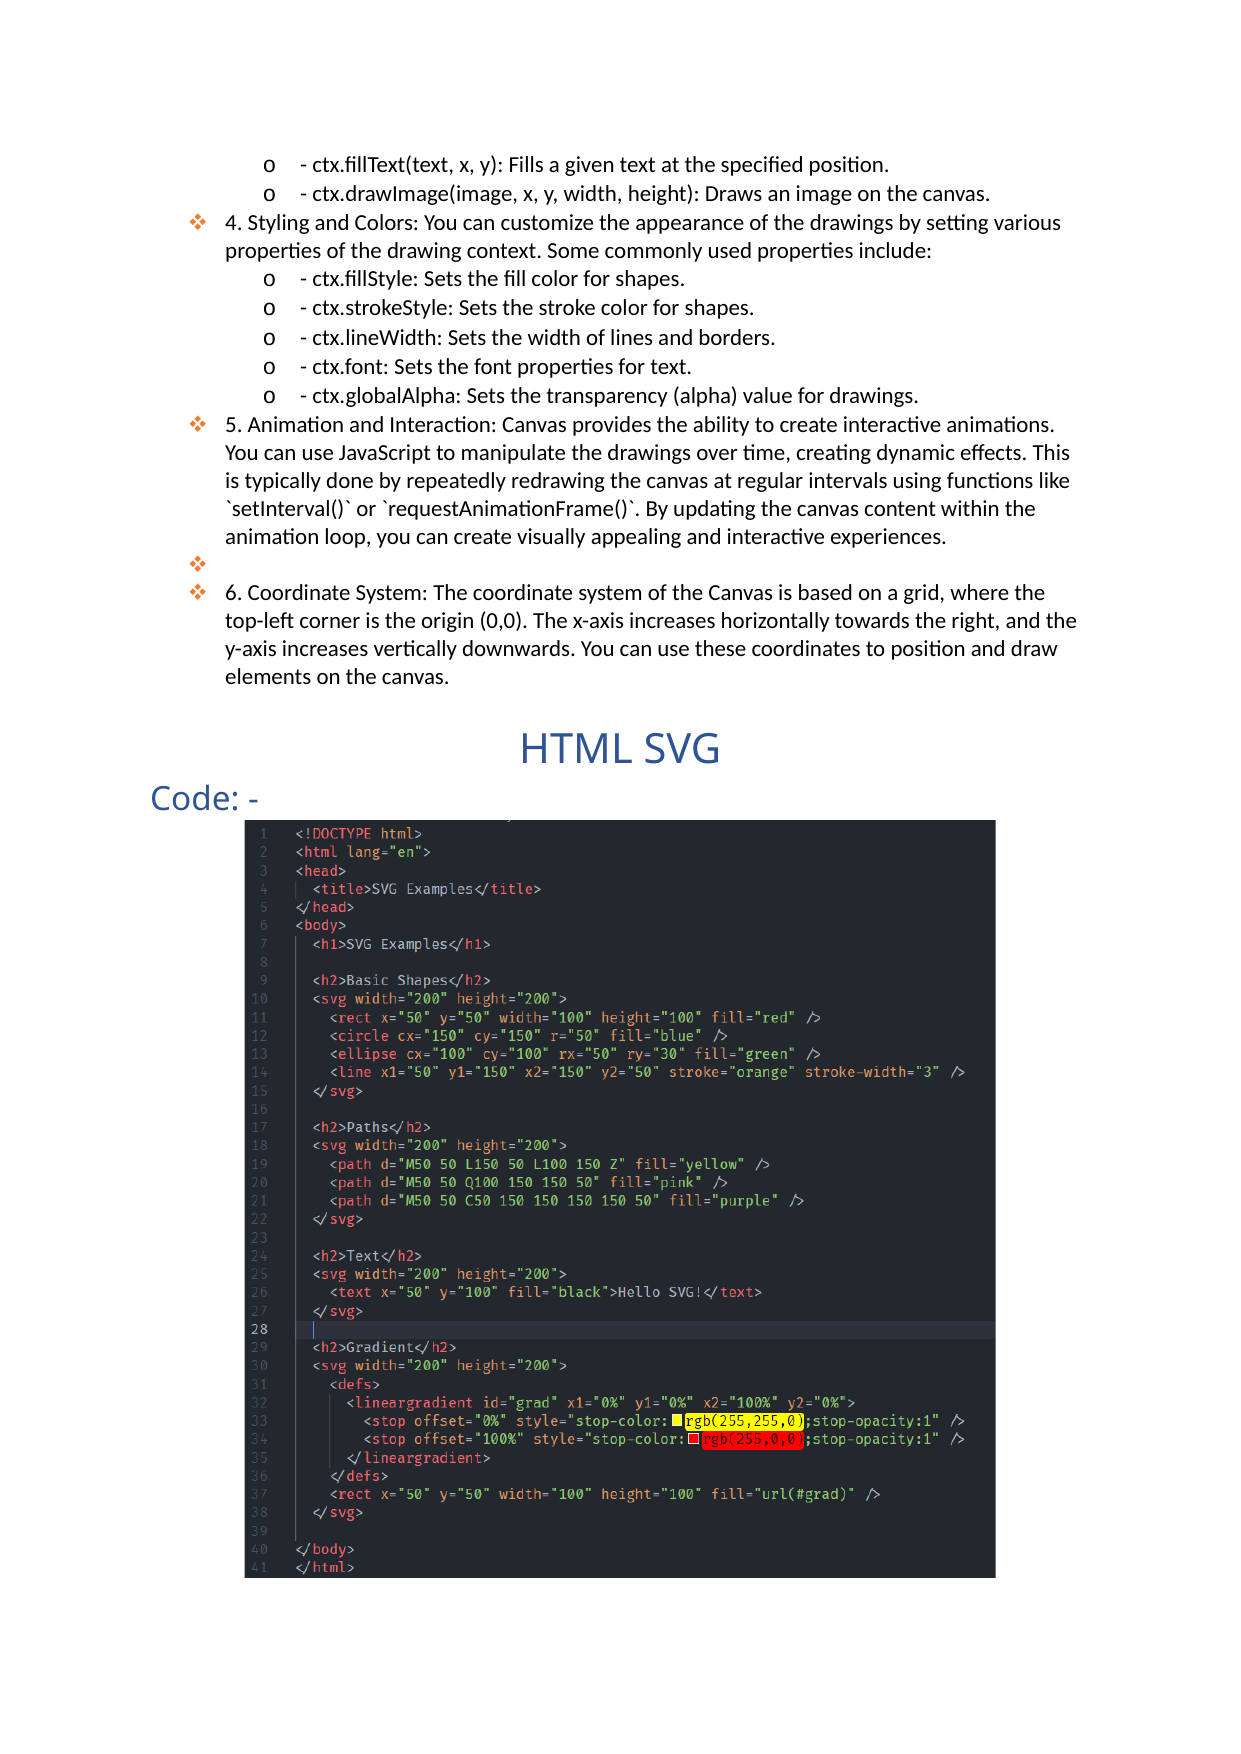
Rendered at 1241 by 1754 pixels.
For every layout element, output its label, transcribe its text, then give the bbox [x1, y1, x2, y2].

list - ctx.strokeStyle: Sets the stroke color for shapes. [262, 293, 1090, 323]
list 4. Styling and Colors: You can customize the appearance of the drawings by setting various properties of the drawing context. Some commonly used properties include: [187, 208, 1090, 264]
list 5. Animation and Interaction: Canvas provides the ability to create interactive animations. You can use JavaScript to manipulate the drawings over time, creating dynamic effects. This is typically done by repeatedly redrawing the canvas at regular intervals using functions like `setInterval()` or `requestAnimationFrame()`. By updating the canvas content within the animation loop, you can create visually appealing and interactive experiences. [187, 410, 1090, 550]
list - ctx.lineWidth: Sets the width of lines and borders. [262, 323, 1090, 352]
list - ctx.fillText(text, x, y): Fills a given text at the specified position. [262, 150, 1090, 179]
list - ctx.drawImage(image, x, y, width, height): Draws an image on the canvas. [262, 179, 1090, 208]
picture [244, 820, 996, 1578]
list - ctx.font: Sets the font properties for text. [262, 352, 1090, 381]
list - ctx.globalAlpha: Sets the transparency (alpha) value for drawings. [262, 381, 1090, 410]
list - ctx.fillStyle: Sets the fill color for shapes. [262, 264, 1090, 293]
text HTML SVG [150, 718, 1090, 775]
text Code: - [150, 775, 1090, 821]
list 6. Coordinate System: The coordinate system of the Canvas is based on a grid, where the top-left corner is the origin (0,0). The x-axis increases horizontally towards the right, and the y-axis increases vertically downwards. You can use these coordinates to position and draw elements on the canvas. [187, 578, 1090, 690]
